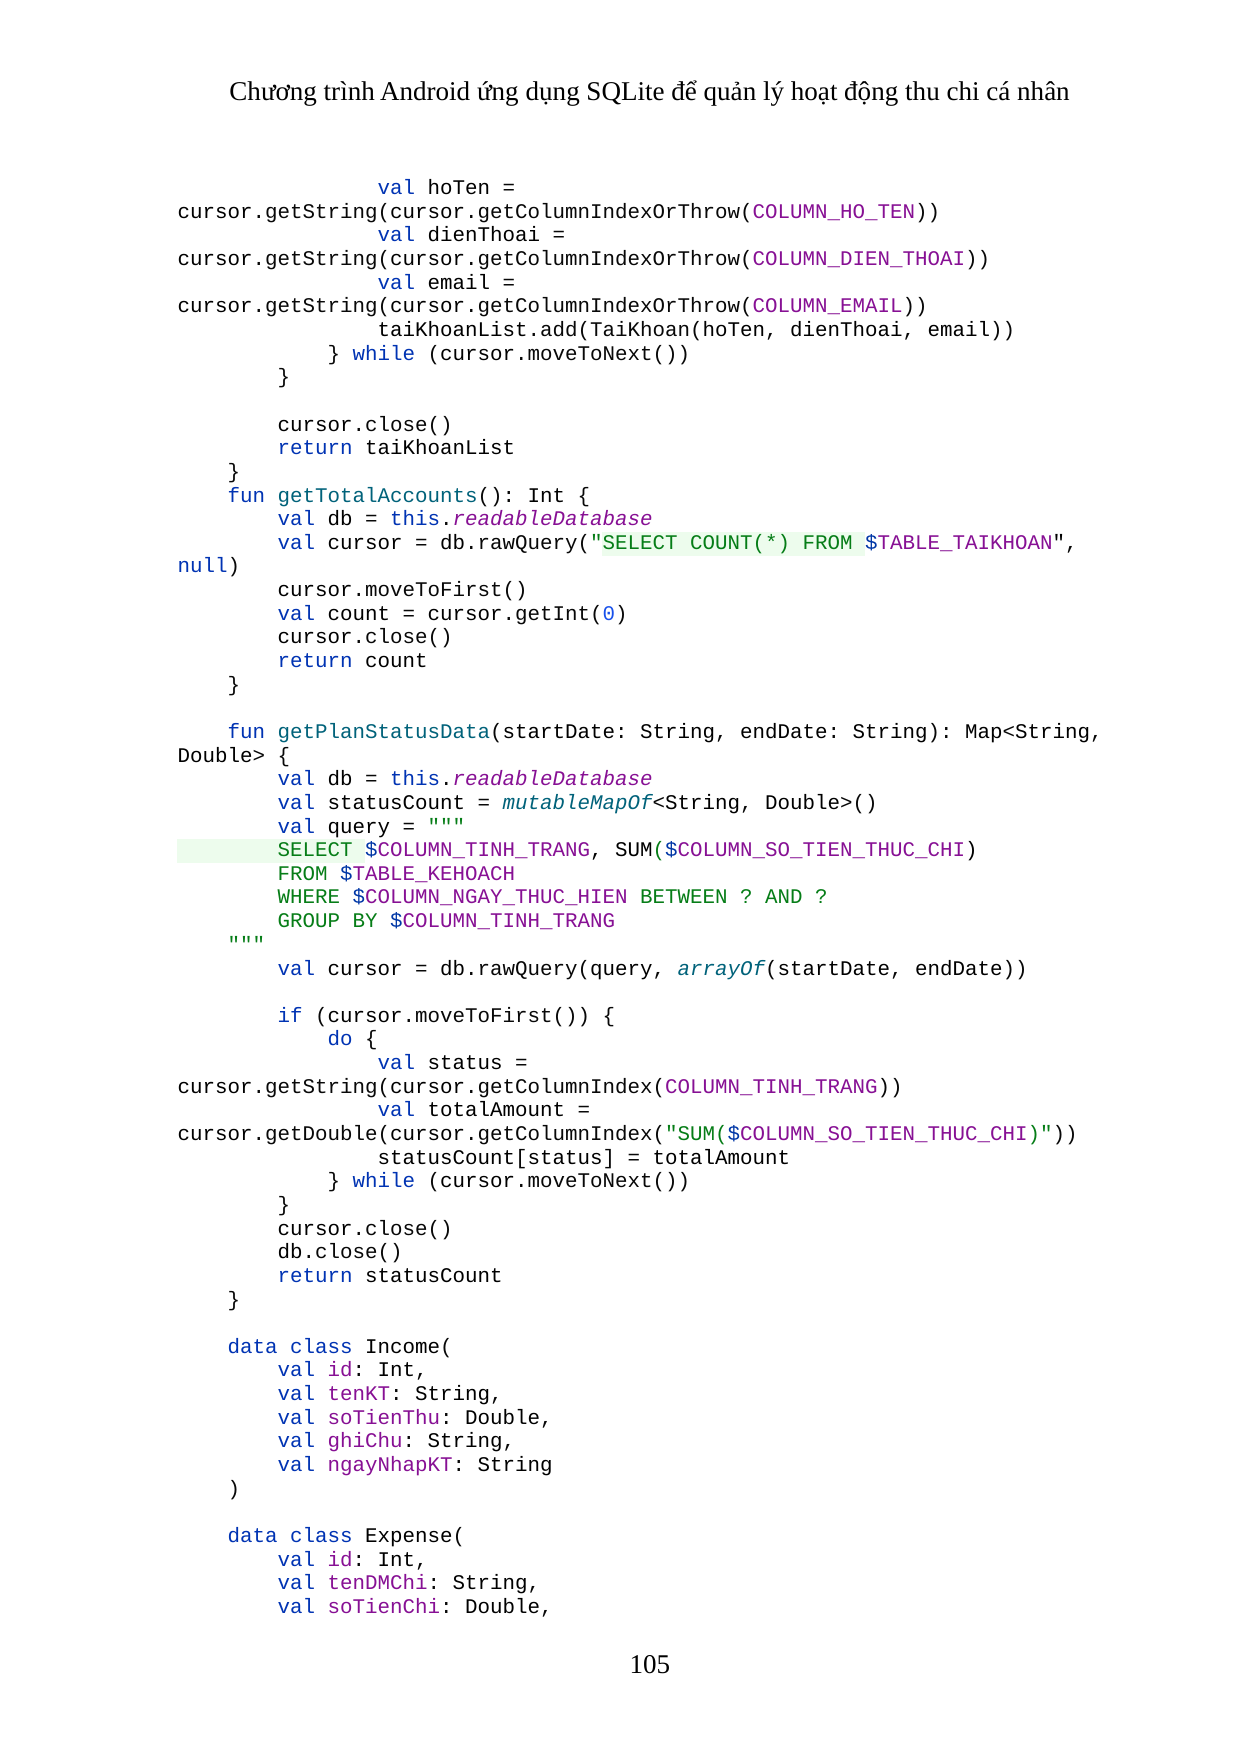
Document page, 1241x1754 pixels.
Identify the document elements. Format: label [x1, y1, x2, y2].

text [177, 177, 1122, 1619]
